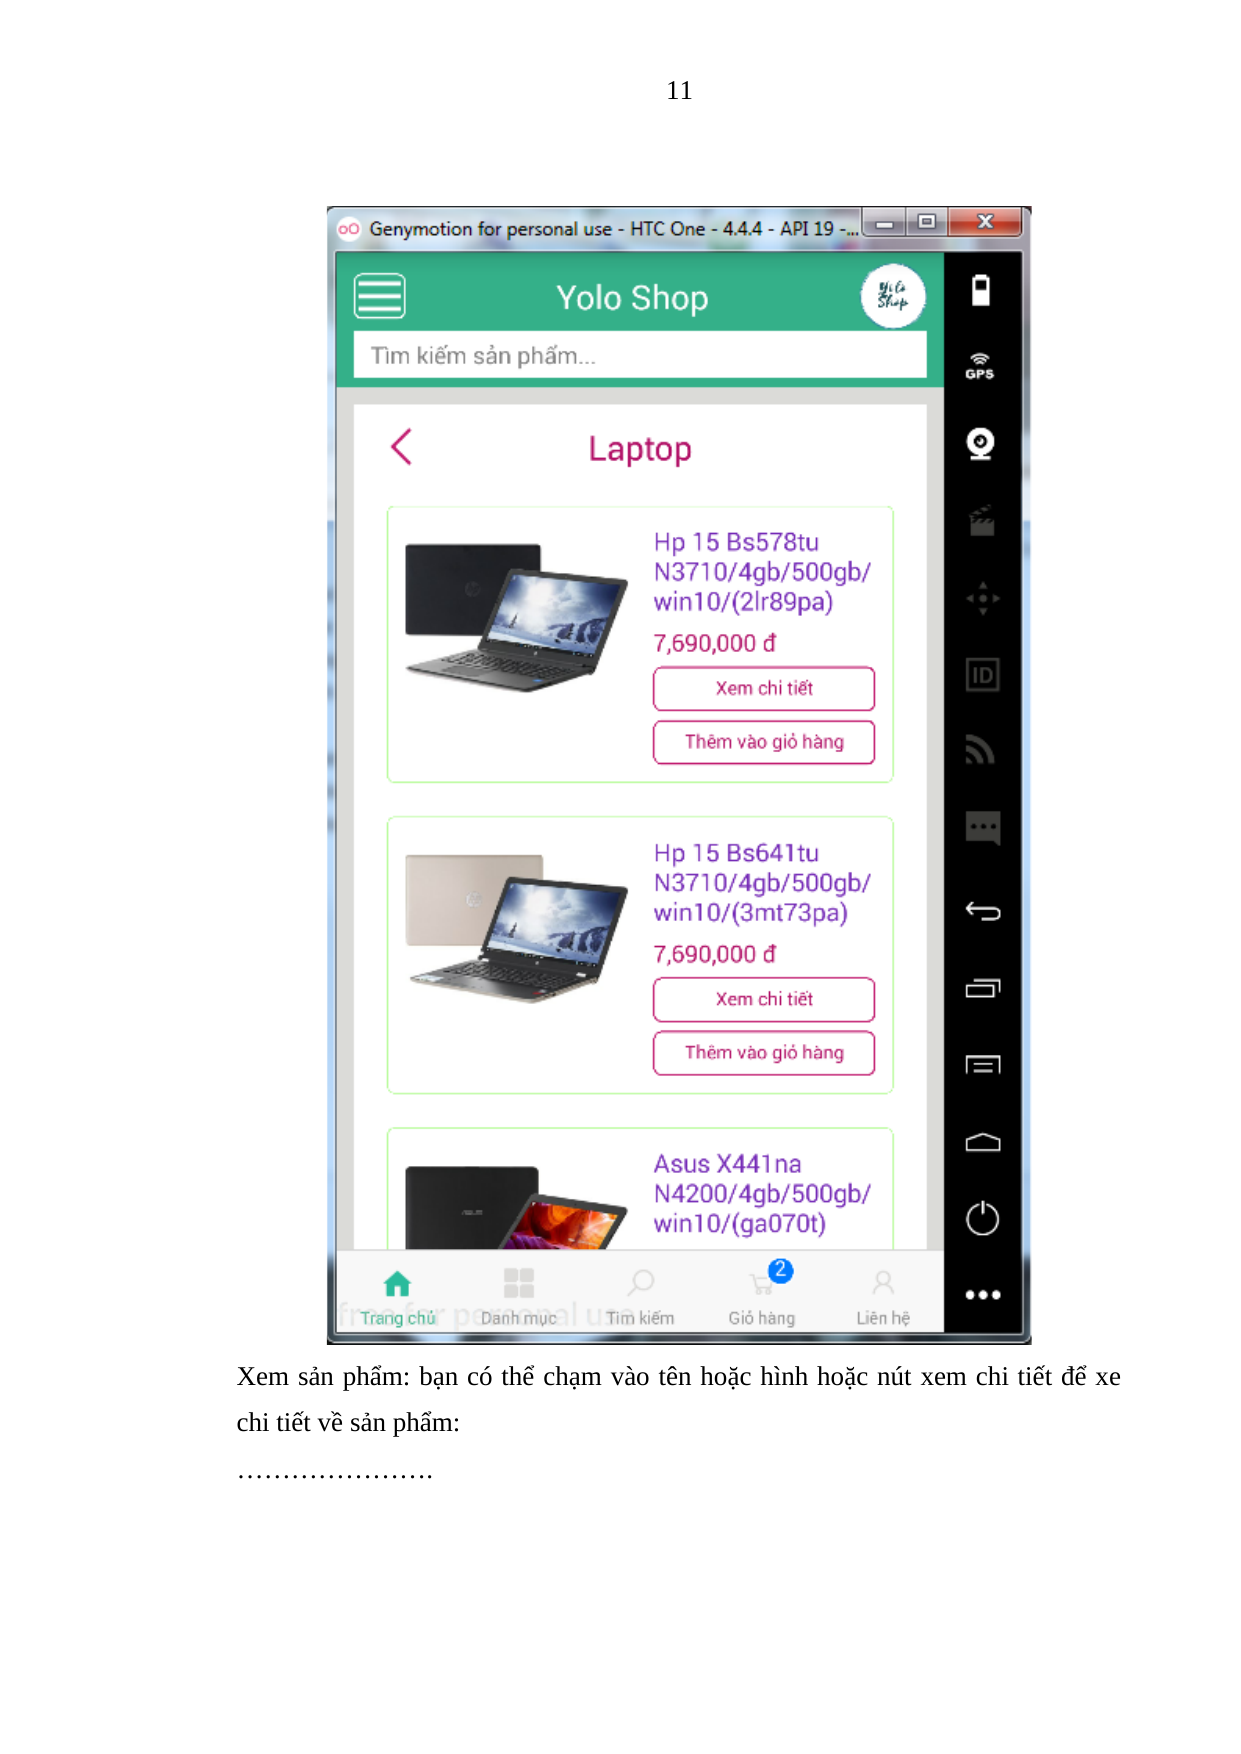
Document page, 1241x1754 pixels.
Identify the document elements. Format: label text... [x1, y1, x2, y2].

picture [326, 206, 1032, 1345]
list …………………. [236, 1453, 1122, 1484]
list Xem sản phẩm: bạn có thể chạm vào tên hoặc hình hoặc nút xem chi tiết để xe chi tiết về sản phẩm: [236, 1360, 1122, 1438]
